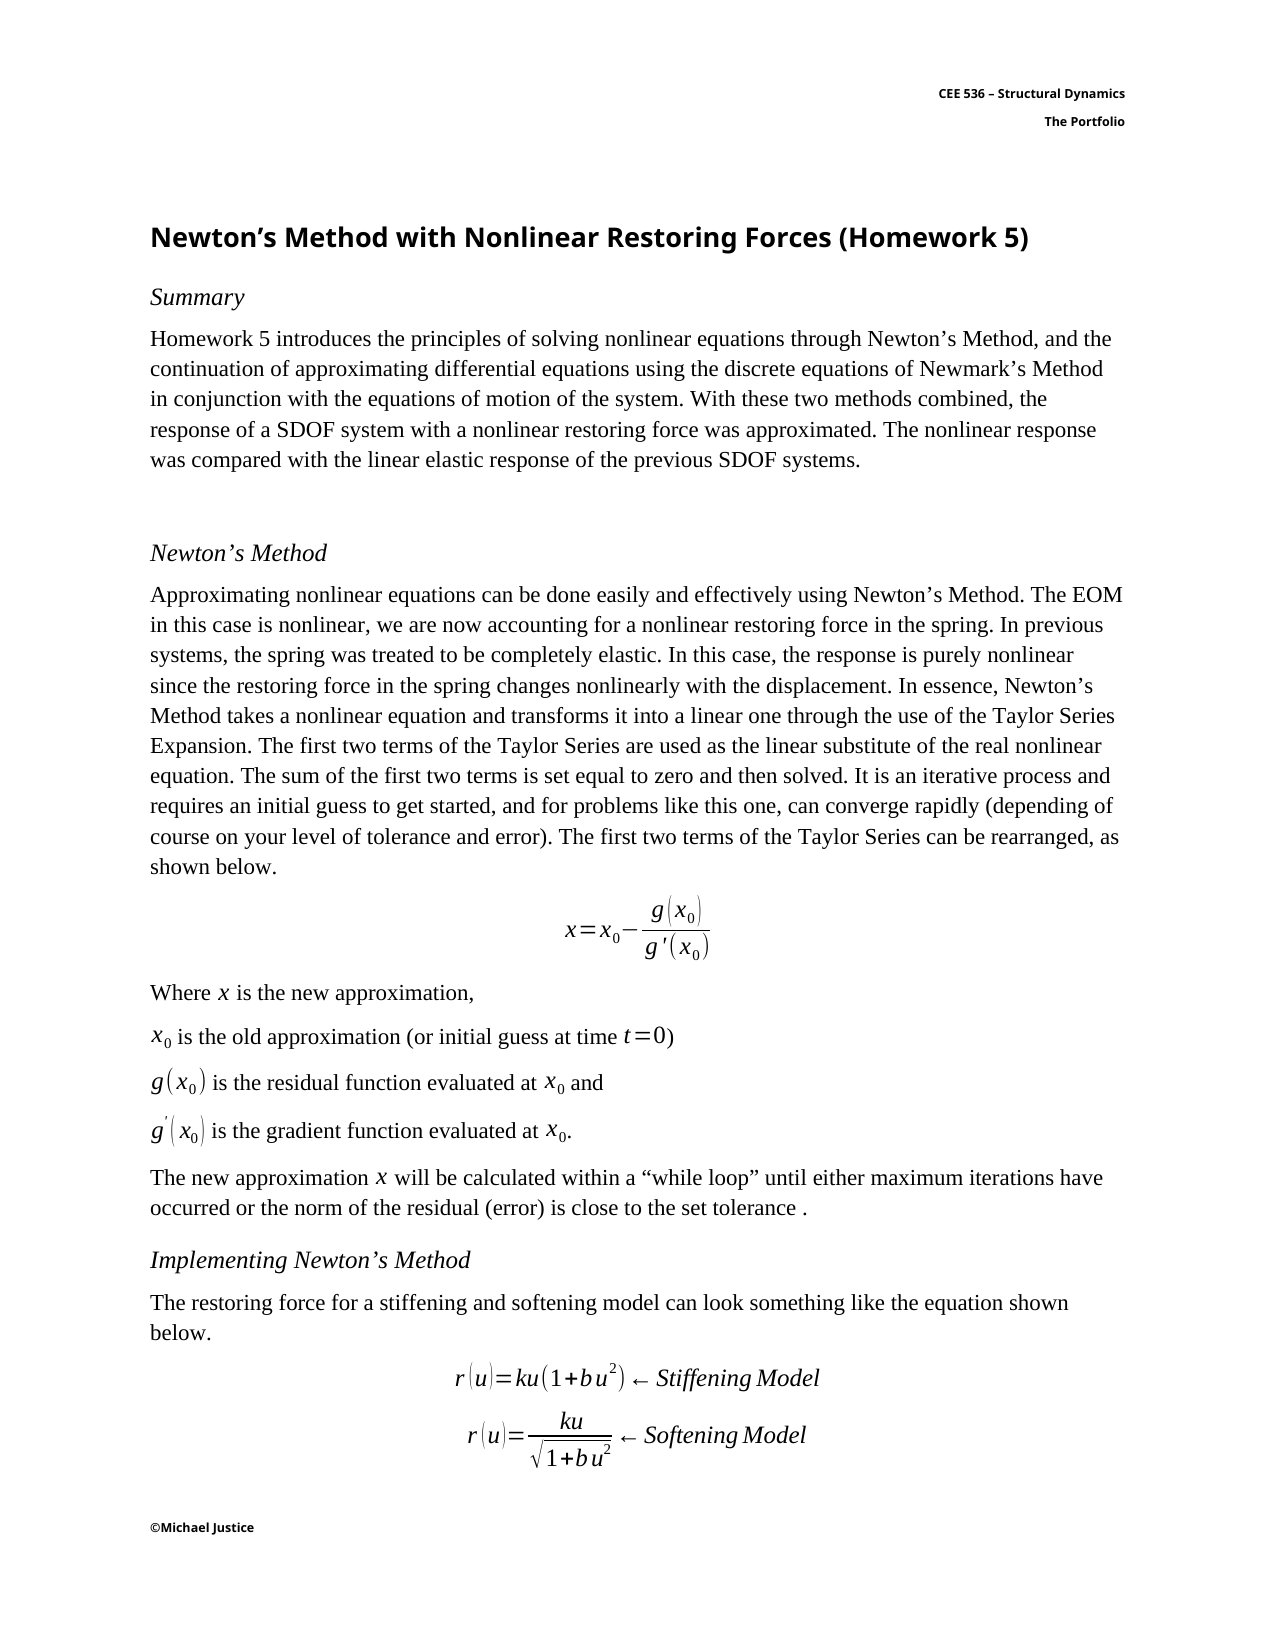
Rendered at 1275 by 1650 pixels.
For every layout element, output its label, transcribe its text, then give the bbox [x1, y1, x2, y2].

text Homework 5 introduces the principles of solving nonlinear equations through Newton’s Method, and the continuation of approximating differential equations using the discrete equations of Newmark’s Method in conjunction with the equations of motion of the system. With these two methods combined, the response of a SDOF system with a nonlinear restoring force was approximated. The nonlinear response was compared with the linear elastic response of the previous SDOF systems. [150, 325, 1125, 472]
text Where is the new approximation, [150, 978, 1125, 1006]
subtitle Summary [150, 282, 1125, 310]
text is the residual function evaluated at and [150, 1066, 1125, 1098]
subtitle Newton’s Method [150, 538, 1125, 566]
text is the gradient function evaluated at . [150, 1112, 1125, 1149]
text The restoring force for a stiffening and softening model can look something like the equation shown below. [150, 1289, 1125, 1346]
subtitle Newton’s Method with Nonlinear Restoring Forces (Homework 5) [150, 218, 1125, 255]
text The new approximation will be calculated within a “while loop” until either maximum iterations have occurred or the norm of the residual (error) is close to the set tolerance . [150, 1163, 1125, 1221]
text is the old approximation (or initial guess at time ) [150, 1020, 1125, 1052]
text Approximating nonlinear equations can be done easily and effectively using Newton’s Method. The EOM in this case is nonlinear, we are now accounting for a nonlinear restoring force in the spring. In previous systems, the spring was treated to be completely elastic. In this case, the response is purely nonlinear since the restoring force in the spring changes nonlinearly with the displacement. In essence, Newton’s Method takes a nonlinear equation and transforms it into a linear one through the use of the Taylor Series Expansion. The first two terms of the Taylor Series are used as the linear substitute of the real nonlinear equation. The sum of the first two terms is set equal to zero and then solved. It is an iterative process and requires an initial guess to get started, and for problems like this one, can converge rapidly (depending of course on your level of tolerance and error). The first two terms of the Taylor Series can be rearranged, as shown below. [150, 581, 1125, 879]
subtitle Implementing Newton’s Method [150, 1246, 1125, 1274]
